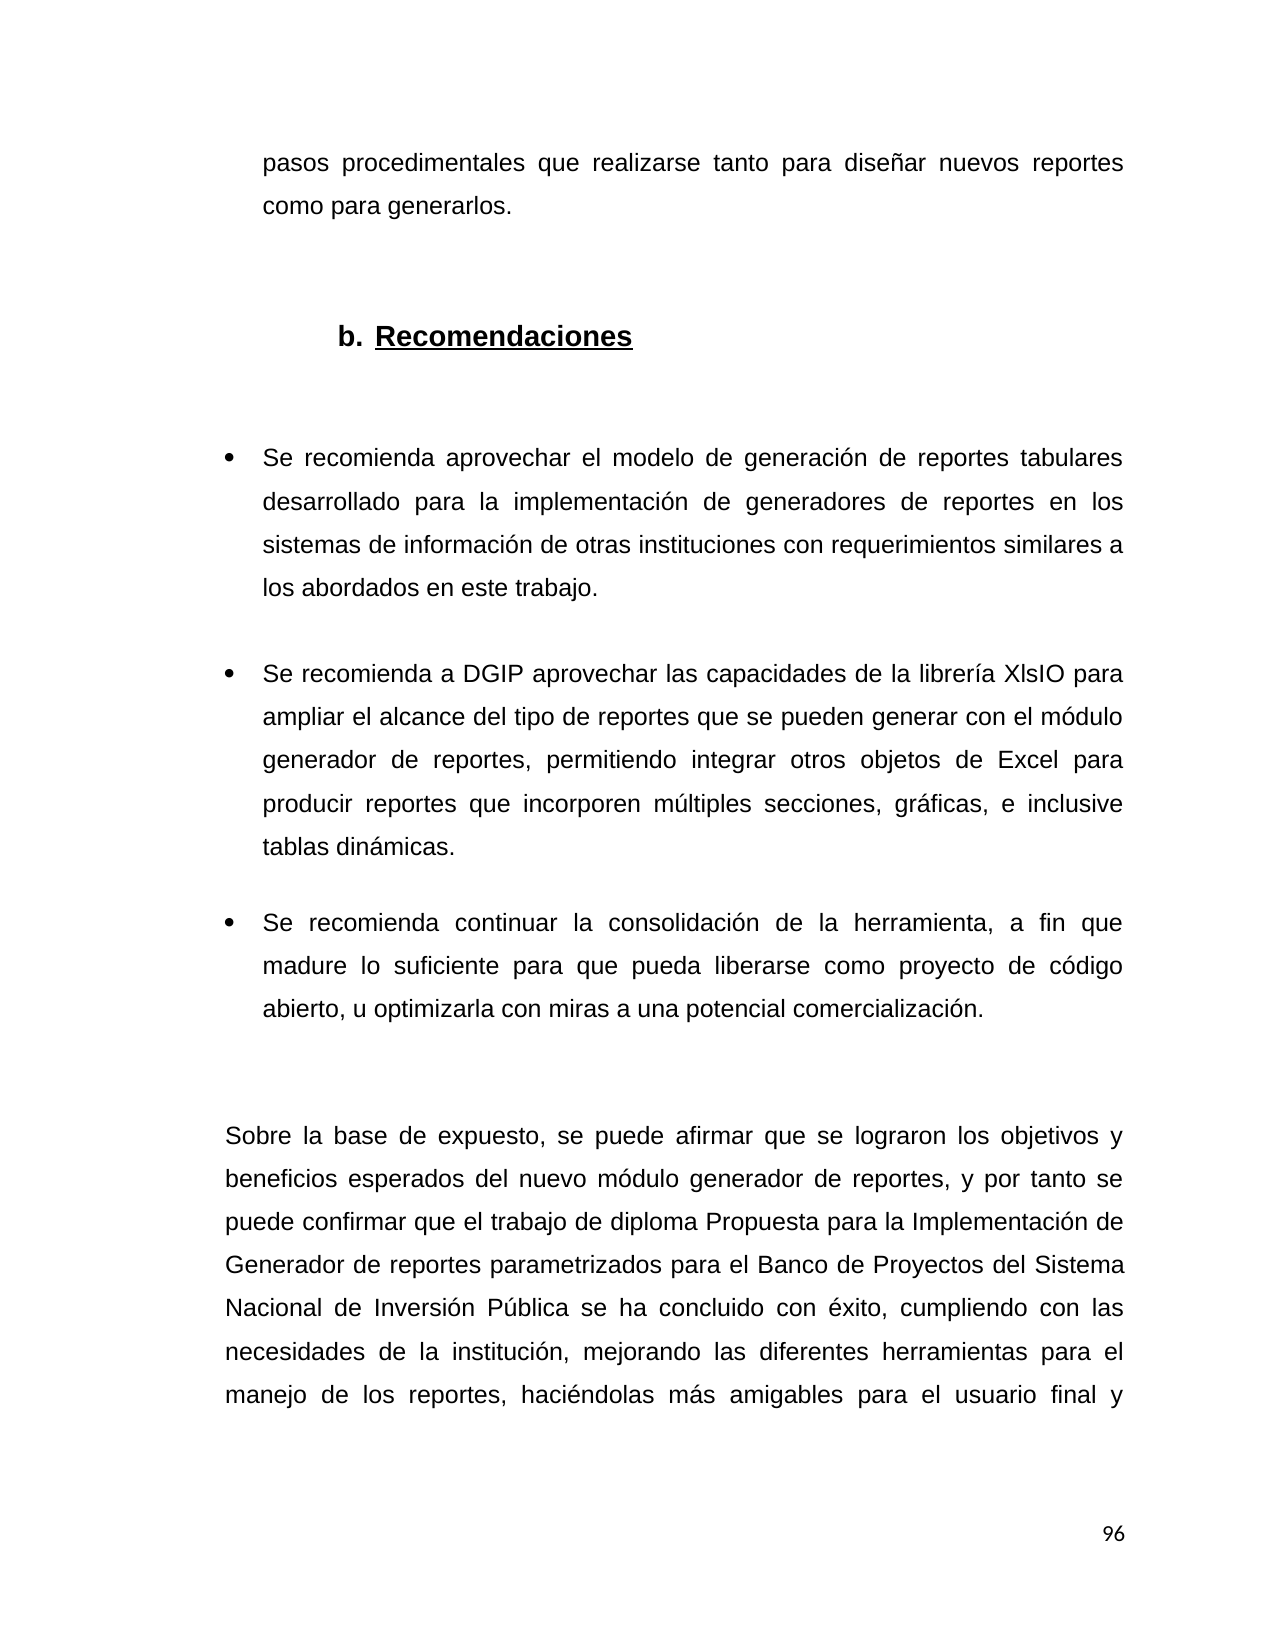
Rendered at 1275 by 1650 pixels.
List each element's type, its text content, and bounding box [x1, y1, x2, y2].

list Se recomienda aprovechar el modelo de generación de reportes tabulares desarrollado para la implementación de generadores de reportes en los sistemas de información de otras instituciones con requerimientos similares a los abordados en este trabajo. [225, 443, 1125, 602]
subtitle Recomendaciones [337, 319, 1125, 352]
list Se recomienda a DGIP aprovechar las capacidades de la librería XlsIO para ampliar el alcance del tipo de reportes que se pueden generar con el módulo generador de reportes, permitiendo integrar otros objetos de Excel para producir reportes que incorporen múltiples secciones, gráficas, e inclusive tablas dinámicas. [225, 659, 1125, 860]
list Se recomienda continuar la consolidación de la herramienta, a fin que madure lo suficiente para que pueda liberarse como proyecto de código abierto, u optimizarla con miras a una potencial comercialización. [225, 908, 1125, 1023]
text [225, 1121, 1125, 1408]
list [225, 148, 1125, 219]
